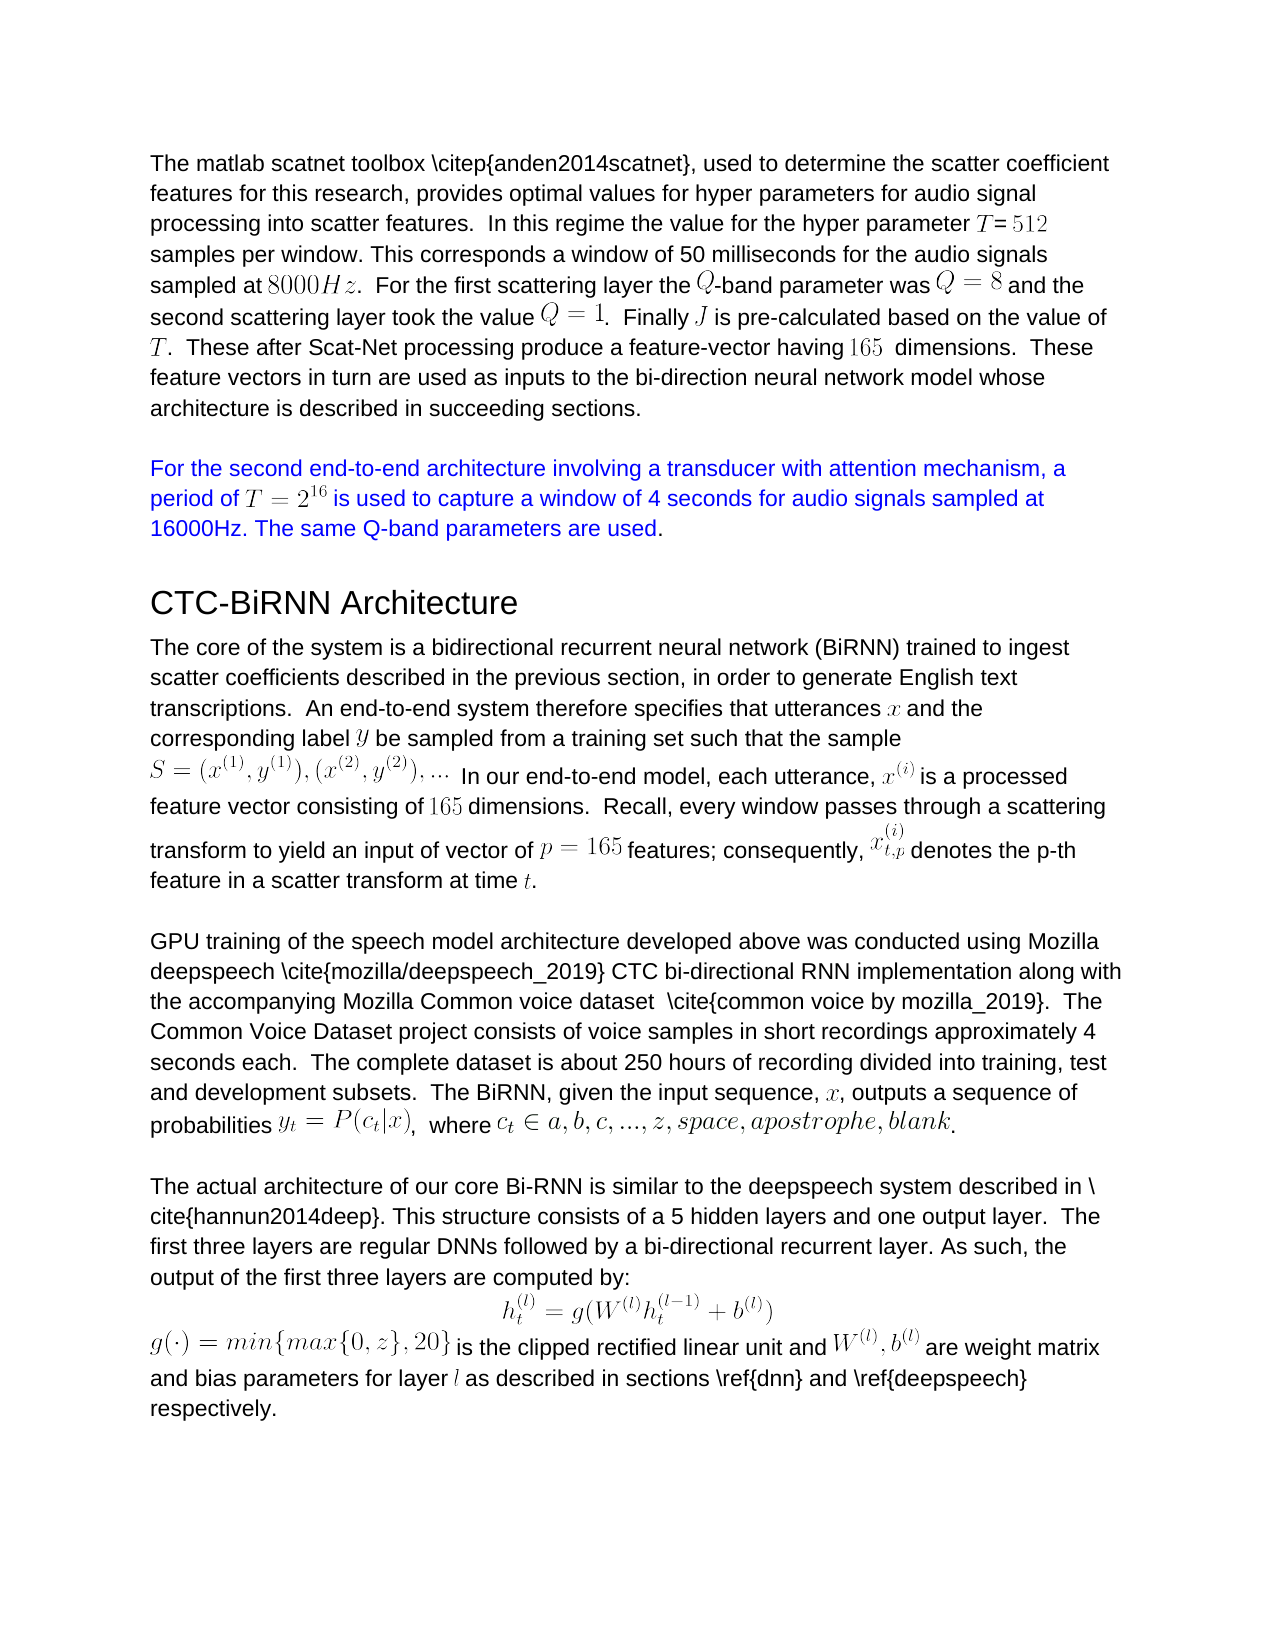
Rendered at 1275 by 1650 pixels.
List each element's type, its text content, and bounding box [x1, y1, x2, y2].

picture [695, 306, 708, 326]
picture [936, 270, 1002, 294]
text The actual architecture of our core Bi-RNN is similar to the deepspeech system described in \cite{hannun2014deep}. This structure consists of a 5 hidden layers and one output layer. The first three layers are regular DNNs followed by a bi-directional recurrent layer. As such, the output of the first three layers are computed by: [150, 1173, 1125, 1290]
picture [870, 823, 904, 859]
picture [976, 215, 994, 232]
picture [887, 705, 901, 716]
picture [497, 1111, 950, 1134]
text For the second end-to-end architecture involving a transducer with attention mechanism, a period of is used to capture a window of 4 seconds for audio signals sampled at 16000Hz. The same Q-band parameters are used. [150, 455, 1125, 542]
picture [356, 729, 369, 747]
picture [278, 1108, 410, 1134]
picture [268, 275, 356, 294]
picture [833, 1328, 919, 1356]
text The core of the system is a bidirectional recurrent neural network (BiRNN) trained to ingest scatter coefficients described in the previous section, in order to generate English text transcriptions. An end-to-end system therefore specifies that utterances and the corresponding label be sampled from a training set such that the sample In our end-to-end model, each utterance, is a processed feature vector consisting of dimensions. Recall, every window passes through a scattering transform to yield an input of vector of features; consequently, denotes the p-th feature in a scatter transform at time . [150, 634, 1125, 893]
text The matlab scatnet toolbox \citep{anden2014scatnet}, used to determine the scatter coefficient features for this research, provides optimal values for hyper parameters for audio signal processing into scatter features. In this regime the value for the hyper parameter = samples per window. This corresponds a window of 50 milliseconds for the audio signals sampled at . For the first scattering layer the -band parameter was and the second scattering layer took the value . Finally is pre-calculated based on the value of . These after Scat-Net processing produce a feature-vector having dimensions. These feature vectors in turn are used as inputs to the bi-direction neural network model whose architecture is described in succeeding sections. [150, 150, 1125, 421]
picture [150, 1330, 451, 1356]
picture [697, 270, 714, 294]
picture [430, 797, 462, 815]
picture [539, 837, 622, 859]
text GPU training of the speech model architecture developed above was conducted using Mozilla deepspeech \cite{mozilla/deepspeech_2019} CTC bi-directional RNN implementation along with the accompanying Mozilla Common voice dataset \cite{common voice by mozilla_2019}. The Common Voice Dataset project consists of voice samples in short recordings approximately 4 seconds each. The complete dataset is about 250 hours of recording divided into training, test and development subsets. The BiRNN, given the input sequence, , outputs a sequence of probabilities , where . [150, 928, 1125, 1139]
picture [150, 338, 167, 356]
text is the clipped rectified linear unit and are weight matrix and bias parameters for layer as described in sections \ref{dnn} and \ref{deepspeech} respectively. [150, 1329, 1125, 1421]
picture [541, 302, 604, 326]
picture [524, 874, 531, 889]
picture [826, 1089, 839, 1101]
picture [150, 755, 448, 784]
picture [503, 1293, 772, 1325]
picture [245, 485, 327, 507]
picture [882, 761, 914, 784]
picture [454, 1369, 459, 1386]
picture [1013, 215, 1047, 232]
picture [850, 338, 882, 356]
subtitle CTC-BiRNN Architecture [150, 583, 1125, 622]
